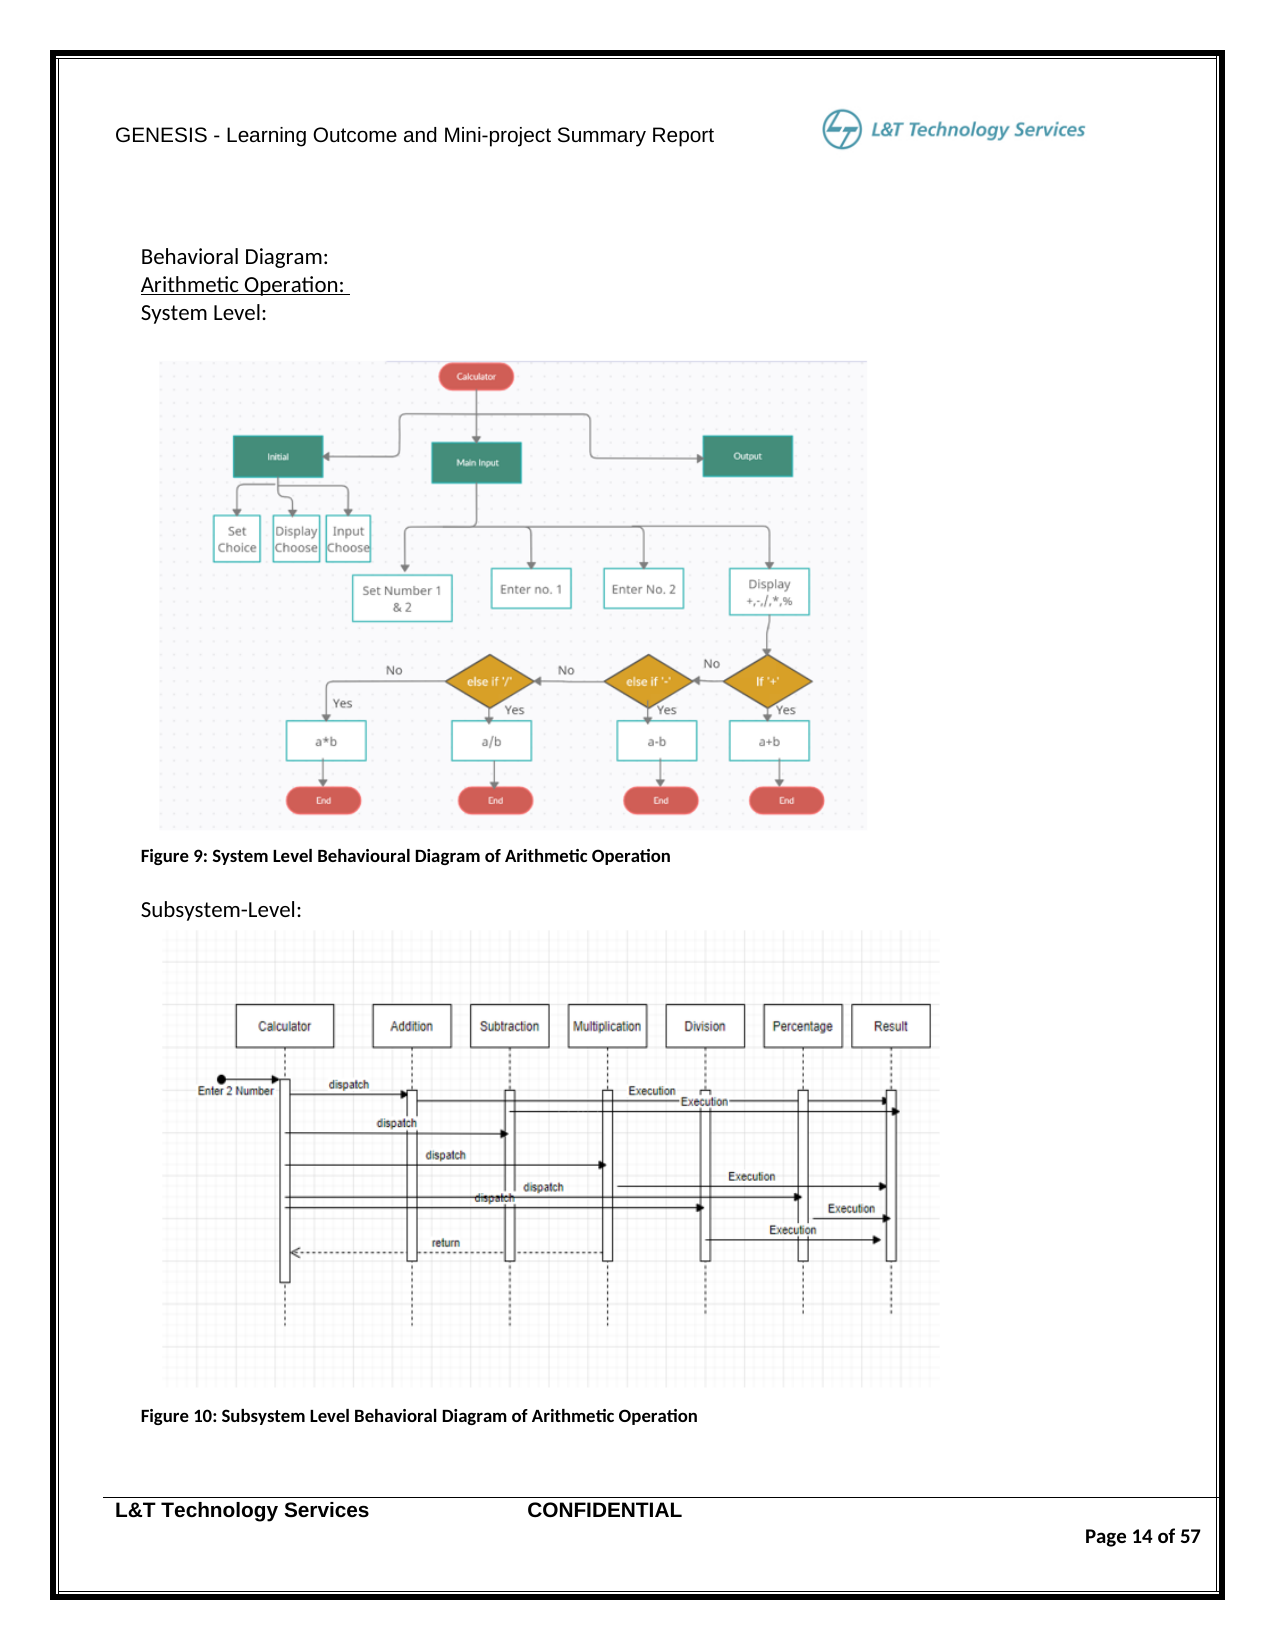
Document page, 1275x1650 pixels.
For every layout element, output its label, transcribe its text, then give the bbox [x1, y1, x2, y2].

text System Level: [103, 298, 1162, 326]
text Behavioral Diagram: [103, 242, 1162, 270]
picture [140, 353, 883, 845]
text Arithmetic Operation: [103, 270, 1162, 298]
text Subsystem-Level: [103, 895, 1162, 923]
picture [140, 923, 992, 1405]
picture [820, 98, 1087, 162]
